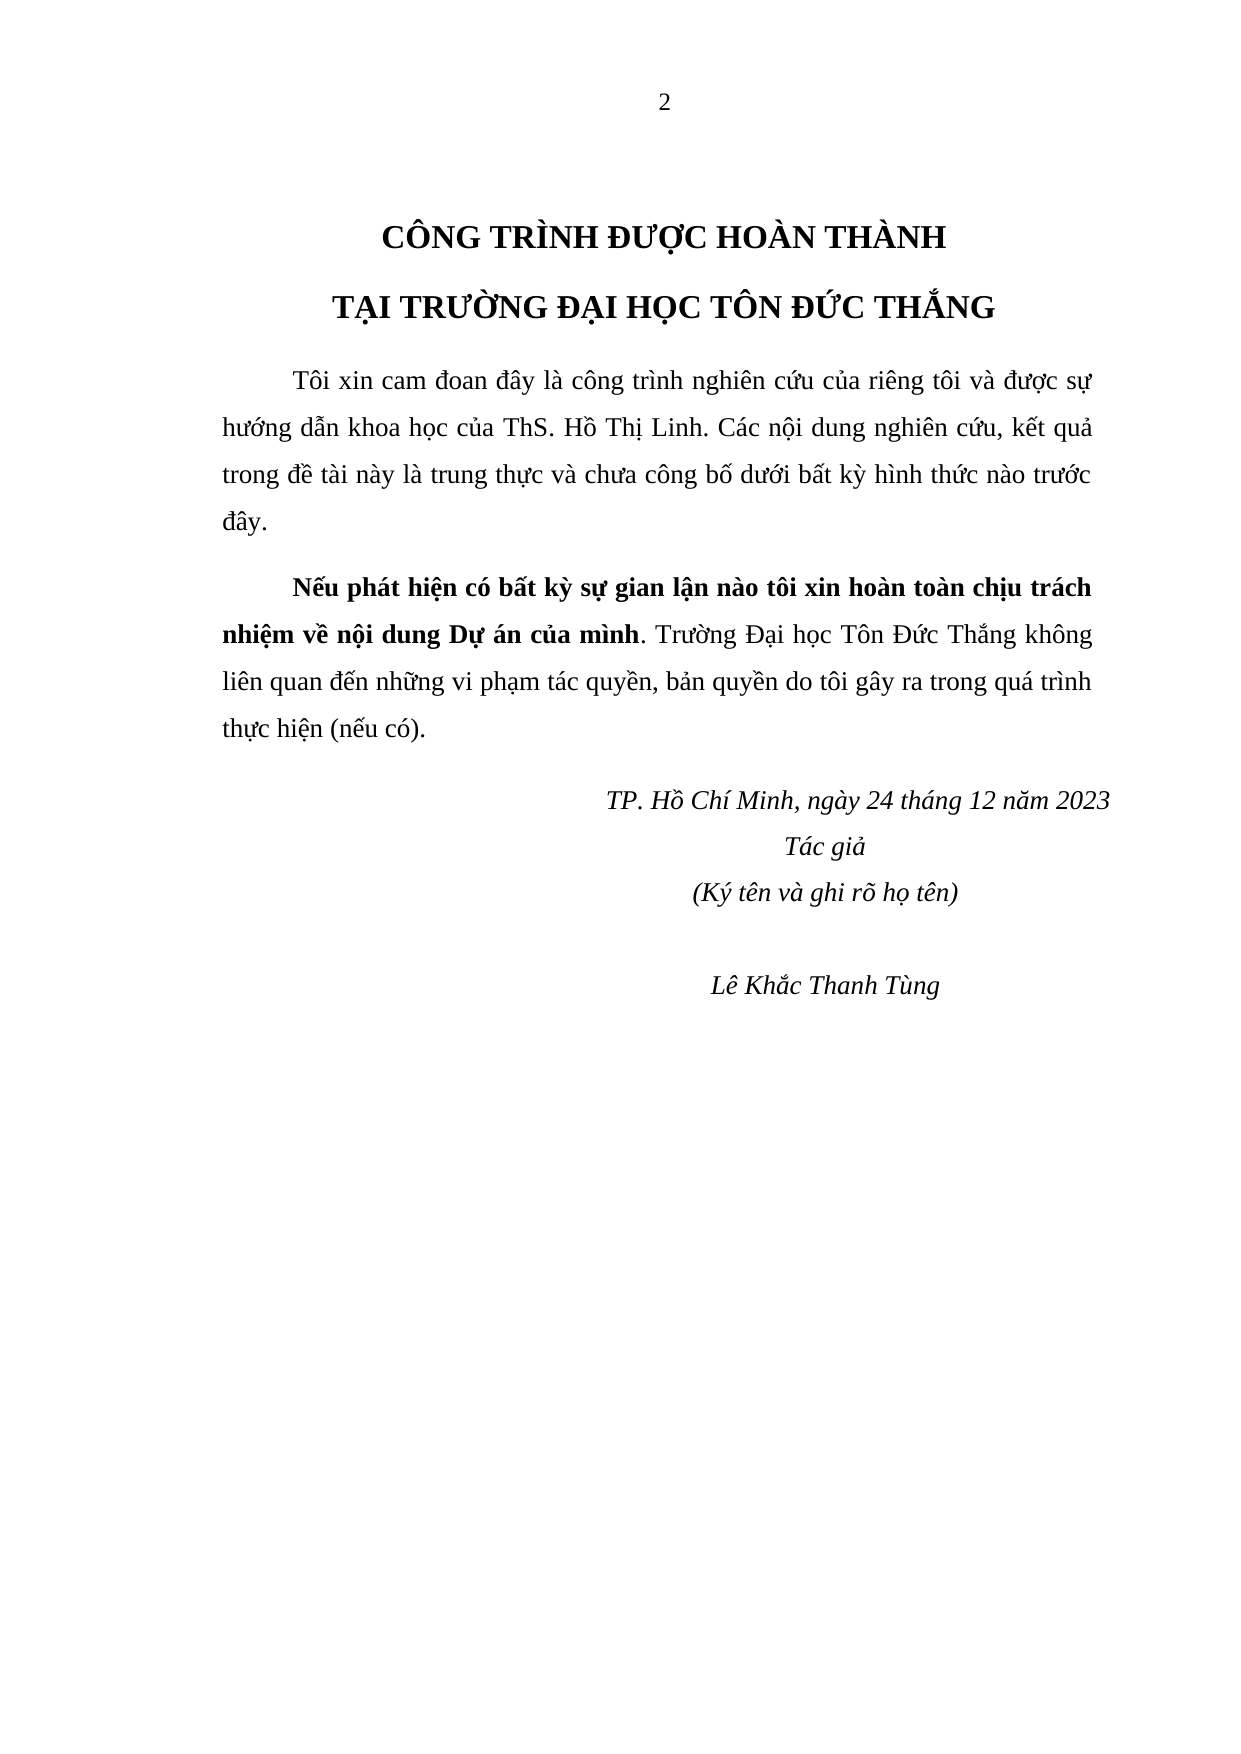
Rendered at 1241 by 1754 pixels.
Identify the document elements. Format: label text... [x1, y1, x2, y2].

text CÔNG TRÌNH ĐƯỢC HOÀN THÀNH [207, 217, 1121, 256]
text Tôi xin cam đoan đây là công trình nghiên cứu của riêng tôi và được sự hướng dẫn khoa học của ThS. Hồ Thị Linh. Các nội dung nghiên cứu, kết quả trong đề tài này là trung thực và chưa công bố dưới bất kỳ hình thức nào trước đây. [222, 364, 1093, 537]
text Nếu phát hiện có bất kỳ sự gian lận nào tôi xin hoàn toàn chịu trách nhiệm về nội dung Dự án của mình. Trường Đại học Tôn Đức Thắng không liên quan đến những vi phạm tác quyền, bản quyền do tôi gây ra trong quá trình thực hiện (nếu có). [222, 571, 1093, 743]
text Tác giả [616, 830, 1036, 861]
text TẠI TRƯỜNG ĐẠI HỌC TÔN ĐỨC THẮNG [207, 288, 1121, 326]
text TP. Hồ Chí Minh, ngày 24 tháng 12 năm 2023 [606, 784, 1122, 815]
text (Ký tên và ghi rõ họ tên) [617, 876, 1036, 908]
text Lê Khắc Thanh Tùng [617, 969, 1036, 1001]
